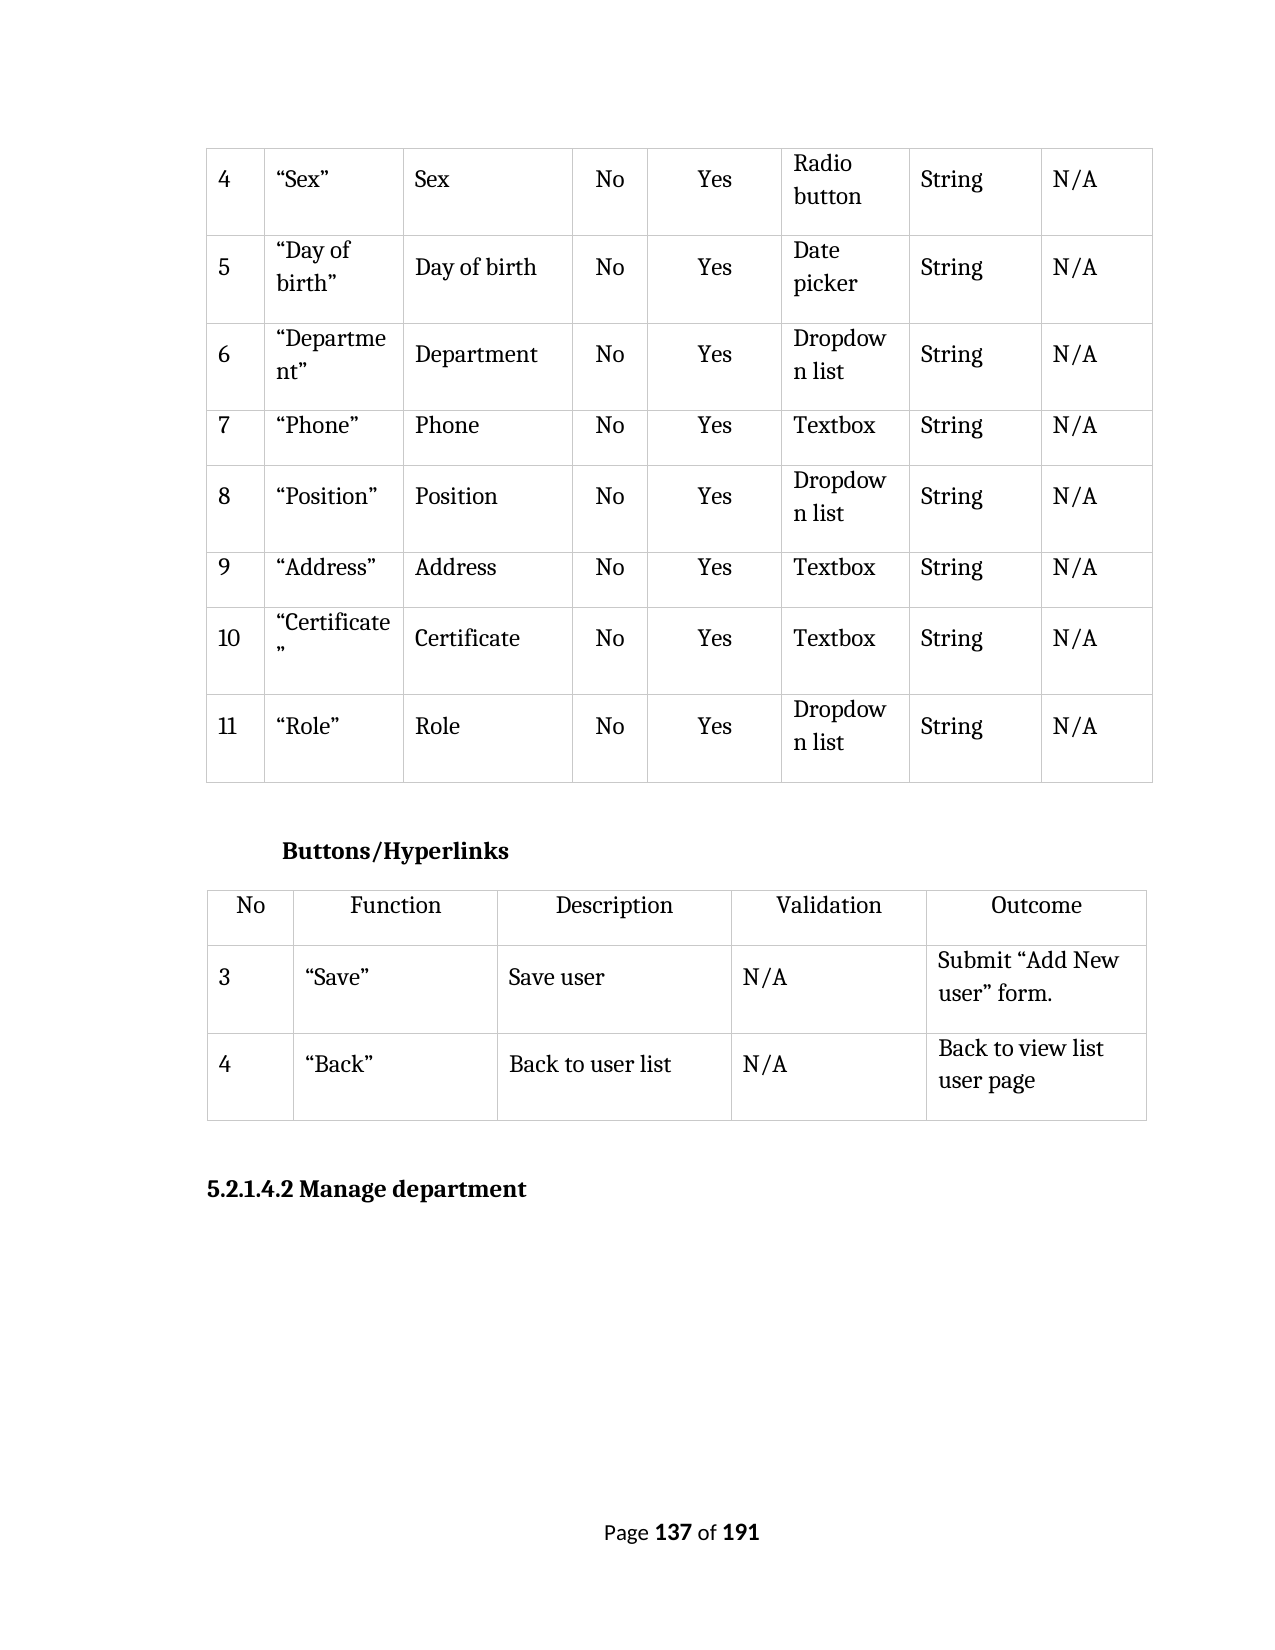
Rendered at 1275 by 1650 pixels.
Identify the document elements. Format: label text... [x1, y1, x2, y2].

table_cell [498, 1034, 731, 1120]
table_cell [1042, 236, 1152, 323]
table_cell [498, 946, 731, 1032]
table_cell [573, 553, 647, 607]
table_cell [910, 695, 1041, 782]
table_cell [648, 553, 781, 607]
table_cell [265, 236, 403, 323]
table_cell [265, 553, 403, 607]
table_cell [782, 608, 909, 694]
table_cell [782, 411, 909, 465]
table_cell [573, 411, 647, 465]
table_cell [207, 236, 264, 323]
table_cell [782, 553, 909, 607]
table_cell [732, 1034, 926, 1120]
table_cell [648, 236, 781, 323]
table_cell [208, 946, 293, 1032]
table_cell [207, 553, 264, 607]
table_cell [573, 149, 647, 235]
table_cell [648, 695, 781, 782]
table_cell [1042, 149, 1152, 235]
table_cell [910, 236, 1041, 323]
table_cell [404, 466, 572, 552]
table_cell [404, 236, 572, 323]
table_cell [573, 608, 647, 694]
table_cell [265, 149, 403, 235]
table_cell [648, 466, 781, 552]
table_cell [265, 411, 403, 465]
text 5.2.1.4.2 Manage department [207, 1175, 1157, 1203]
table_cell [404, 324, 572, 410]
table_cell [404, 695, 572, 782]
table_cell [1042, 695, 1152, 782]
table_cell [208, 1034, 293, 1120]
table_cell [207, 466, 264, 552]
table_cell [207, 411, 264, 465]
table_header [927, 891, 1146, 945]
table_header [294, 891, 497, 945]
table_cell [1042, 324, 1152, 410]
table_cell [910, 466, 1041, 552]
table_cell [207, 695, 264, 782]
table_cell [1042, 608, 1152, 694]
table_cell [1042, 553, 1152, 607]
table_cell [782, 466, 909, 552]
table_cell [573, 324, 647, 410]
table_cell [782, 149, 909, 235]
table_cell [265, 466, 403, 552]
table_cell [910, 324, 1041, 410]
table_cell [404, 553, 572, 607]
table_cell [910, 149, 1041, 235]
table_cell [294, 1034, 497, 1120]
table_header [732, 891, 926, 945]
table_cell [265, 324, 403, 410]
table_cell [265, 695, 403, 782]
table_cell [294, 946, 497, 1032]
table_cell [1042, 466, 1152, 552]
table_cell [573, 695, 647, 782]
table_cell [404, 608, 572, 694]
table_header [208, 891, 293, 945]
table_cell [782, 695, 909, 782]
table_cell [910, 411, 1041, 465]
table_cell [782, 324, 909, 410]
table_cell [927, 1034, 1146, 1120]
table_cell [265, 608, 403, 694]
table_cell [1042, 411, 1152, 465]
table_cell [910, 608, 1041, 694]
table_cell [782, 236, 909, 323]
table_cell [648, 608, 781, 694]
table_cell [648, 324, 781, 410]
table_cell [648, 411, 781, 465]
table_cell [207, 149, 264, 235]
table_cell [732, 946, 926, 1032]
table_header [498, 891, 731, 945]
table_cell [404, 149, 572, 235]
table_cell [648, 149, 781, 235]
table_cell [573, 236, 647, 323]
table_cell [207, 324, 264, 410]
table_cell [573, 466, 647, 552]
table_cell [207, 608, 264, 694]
text Buttons/Hyperlinks [282, 837, 1157, 865]
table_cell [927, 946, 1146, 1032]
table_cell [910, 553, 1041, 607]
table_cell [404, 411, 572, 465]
